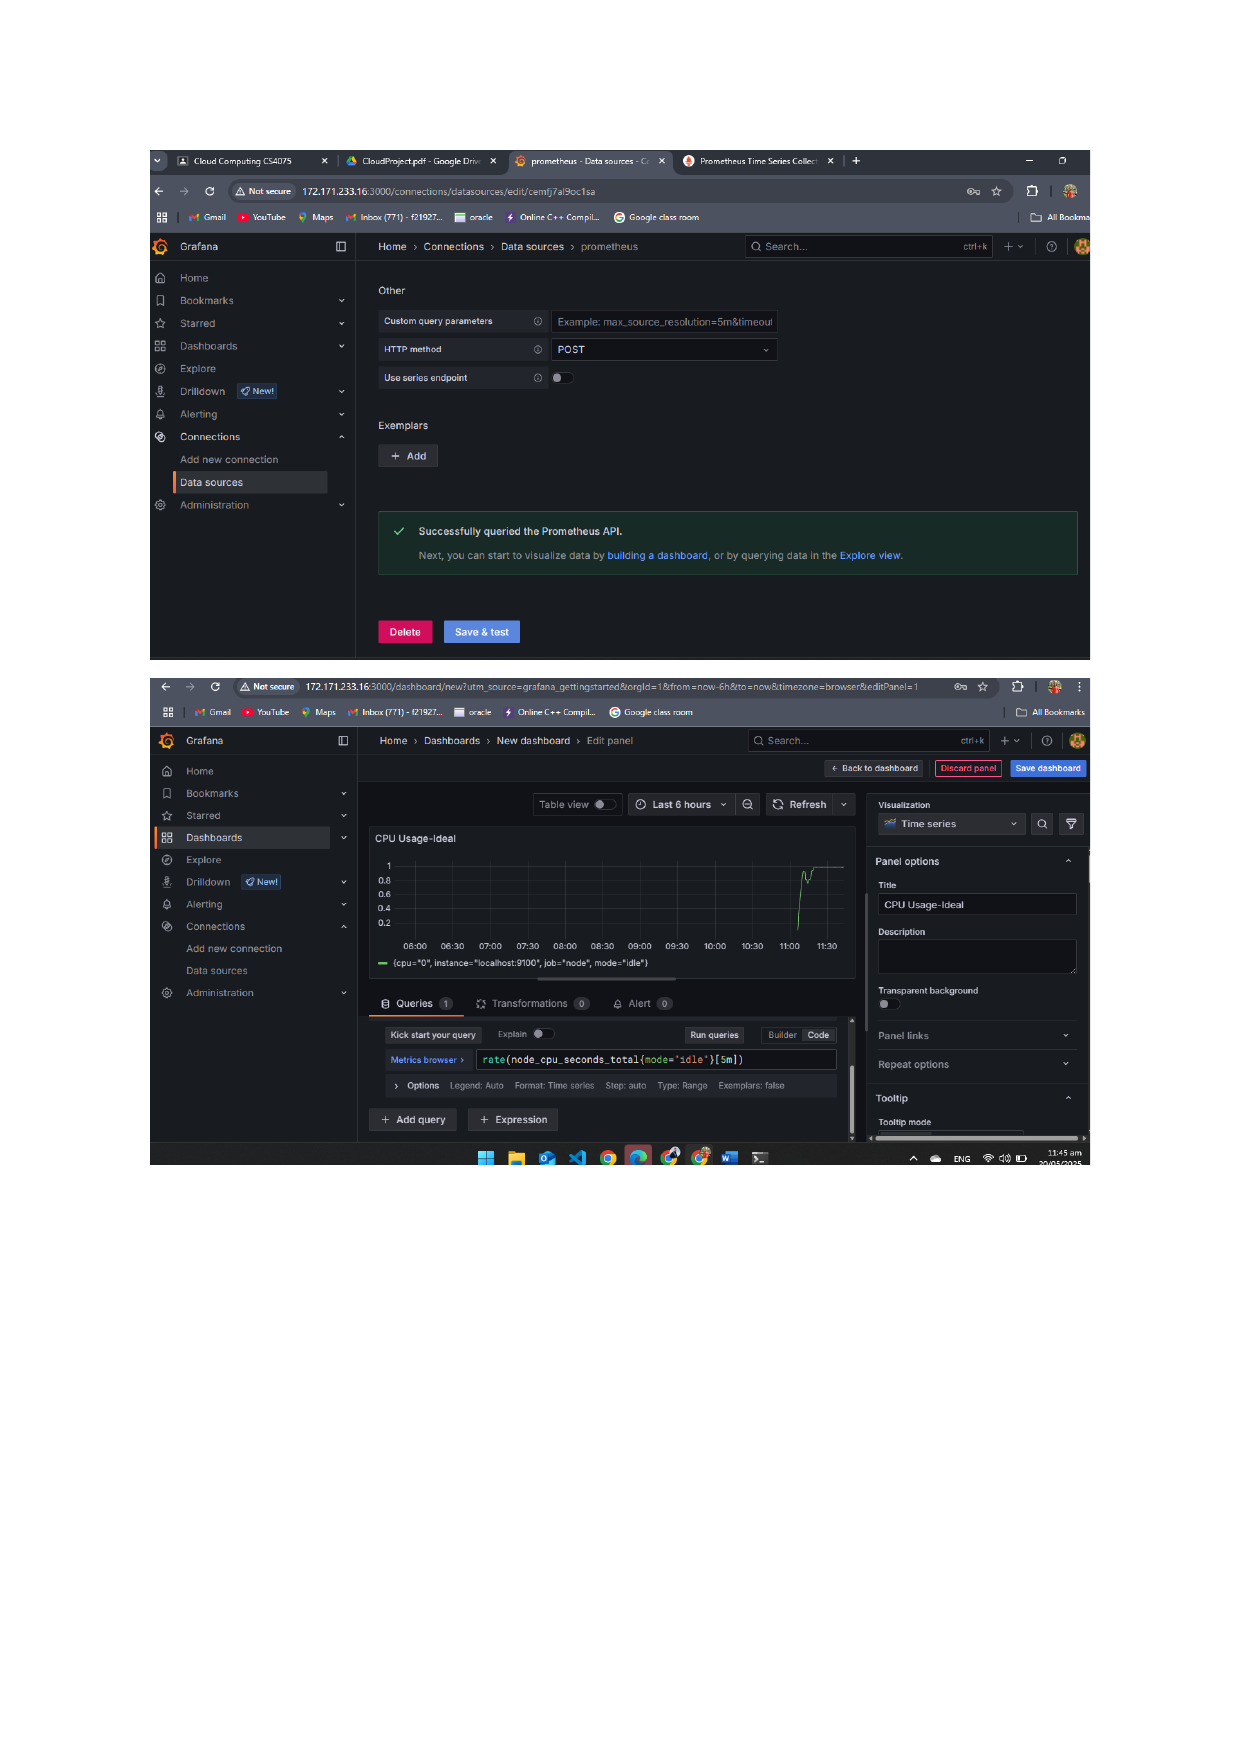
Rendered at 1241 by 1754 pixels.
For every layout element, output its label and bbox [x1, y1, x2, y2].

picture [150, 678, 1091, 1165]
picture [150, 150, 1091, 660]
